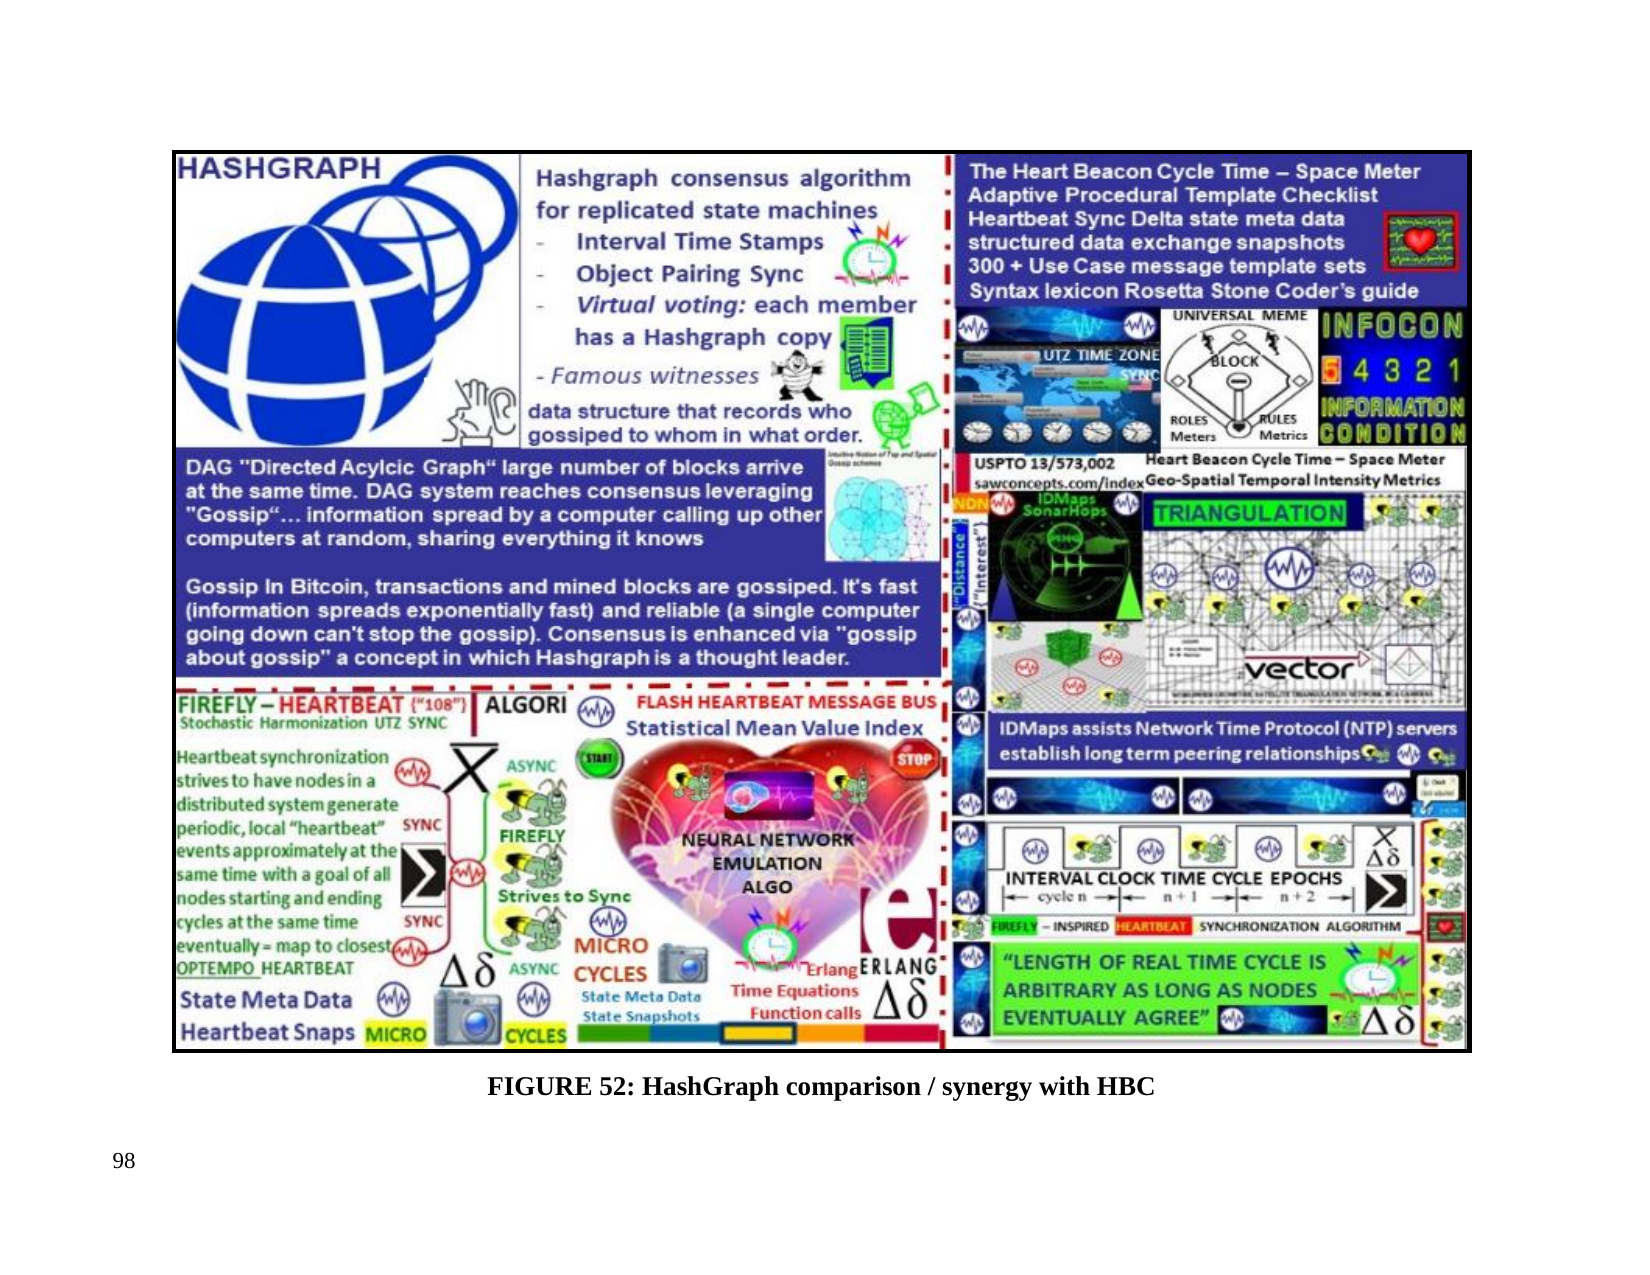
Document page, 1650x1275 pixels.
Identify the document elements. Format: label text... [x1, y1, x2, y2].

picture [176, 154, 1467, 1049]
text FIGURE 52: HashGraph comparison / synergy with HBC [112, 1070, 1531, 1101]
